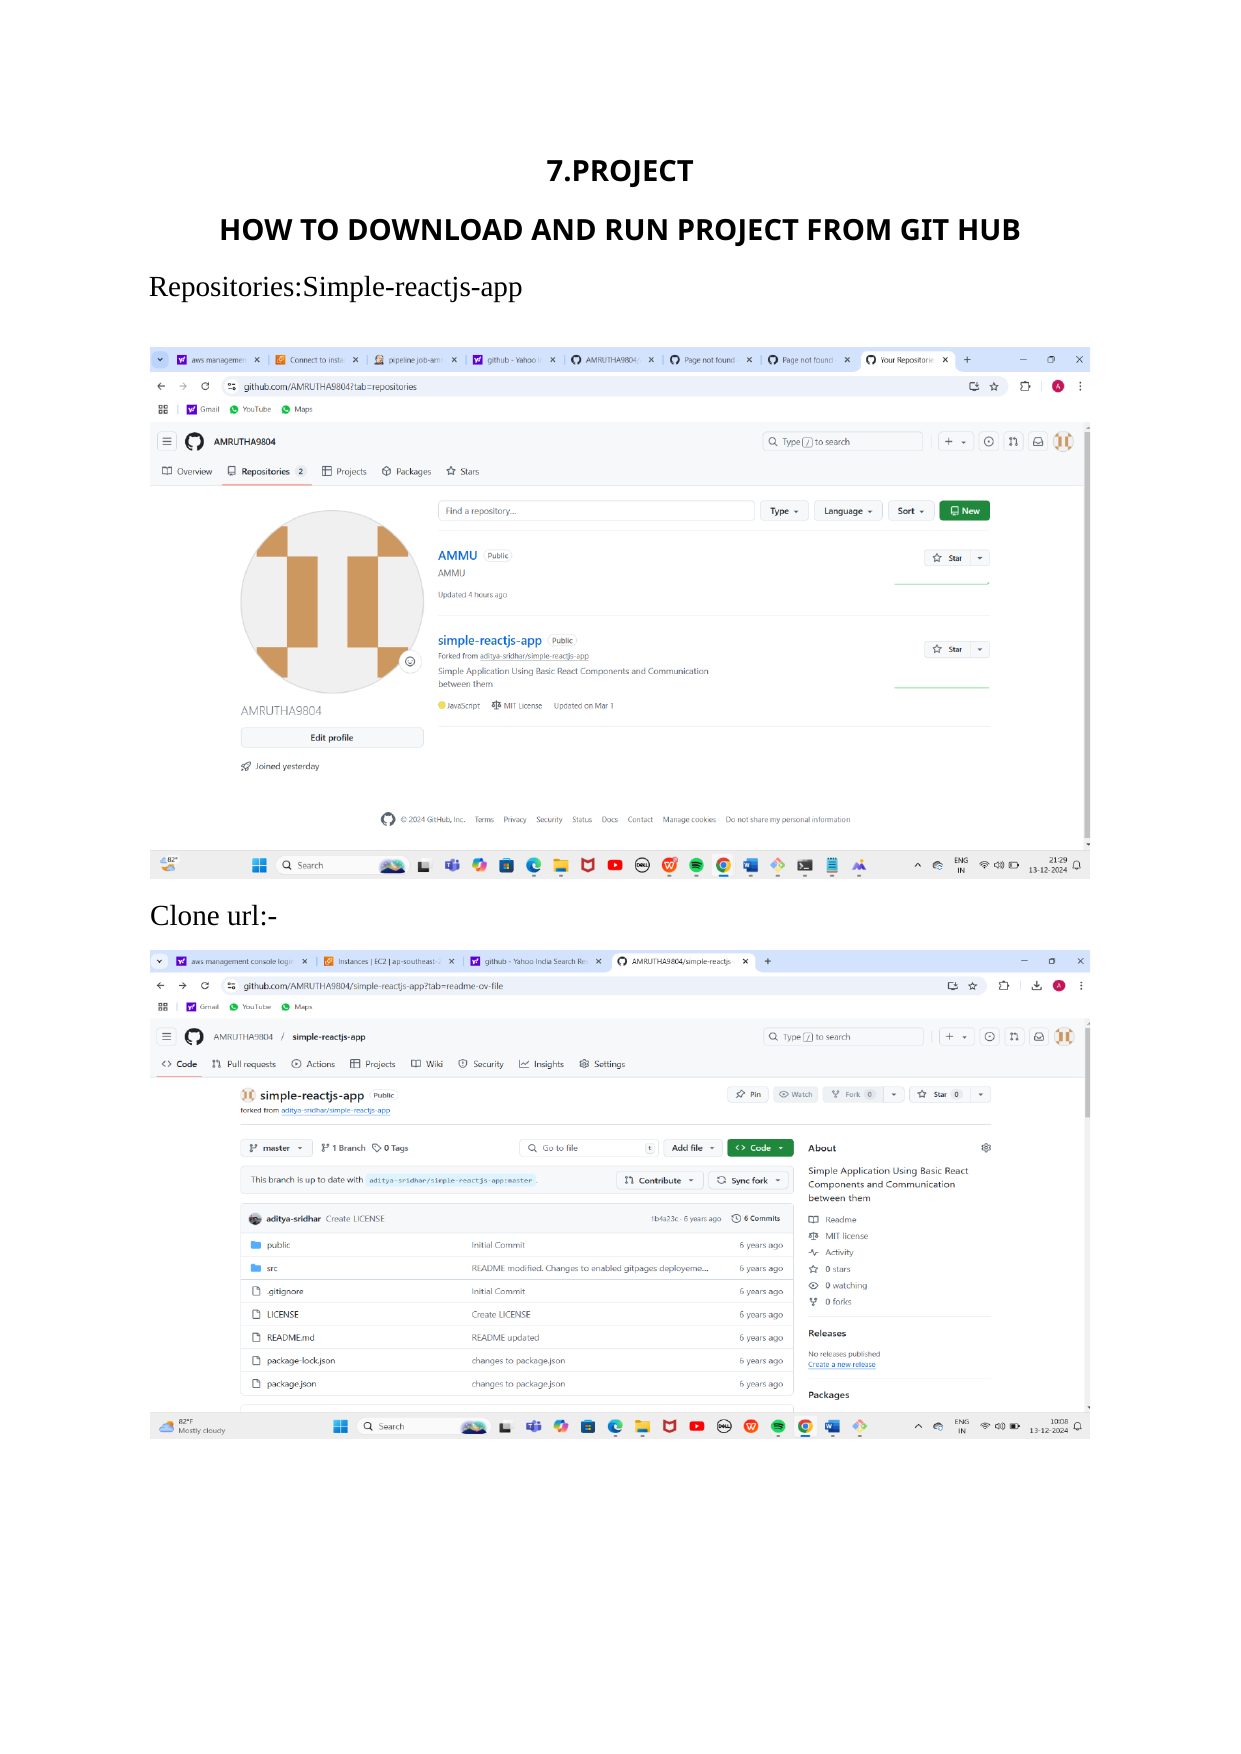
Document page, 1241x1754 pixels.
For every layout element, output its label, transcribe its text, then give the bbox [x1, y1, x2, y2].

text Clone url:- [150, 898, 1090, 931]
picture [150, 950, 1091, 1439]
text HOW TO DOWNLOAD AND RUN PROJECT FROM GIT HUB [150, 209, 1090, 249]
text Repositories:Simple-reactjs-app [148, 269, 1090, 302]
text 7.PROJECT [150, 150, 1090, 190]
picture [150, 347, 1091, 879]
